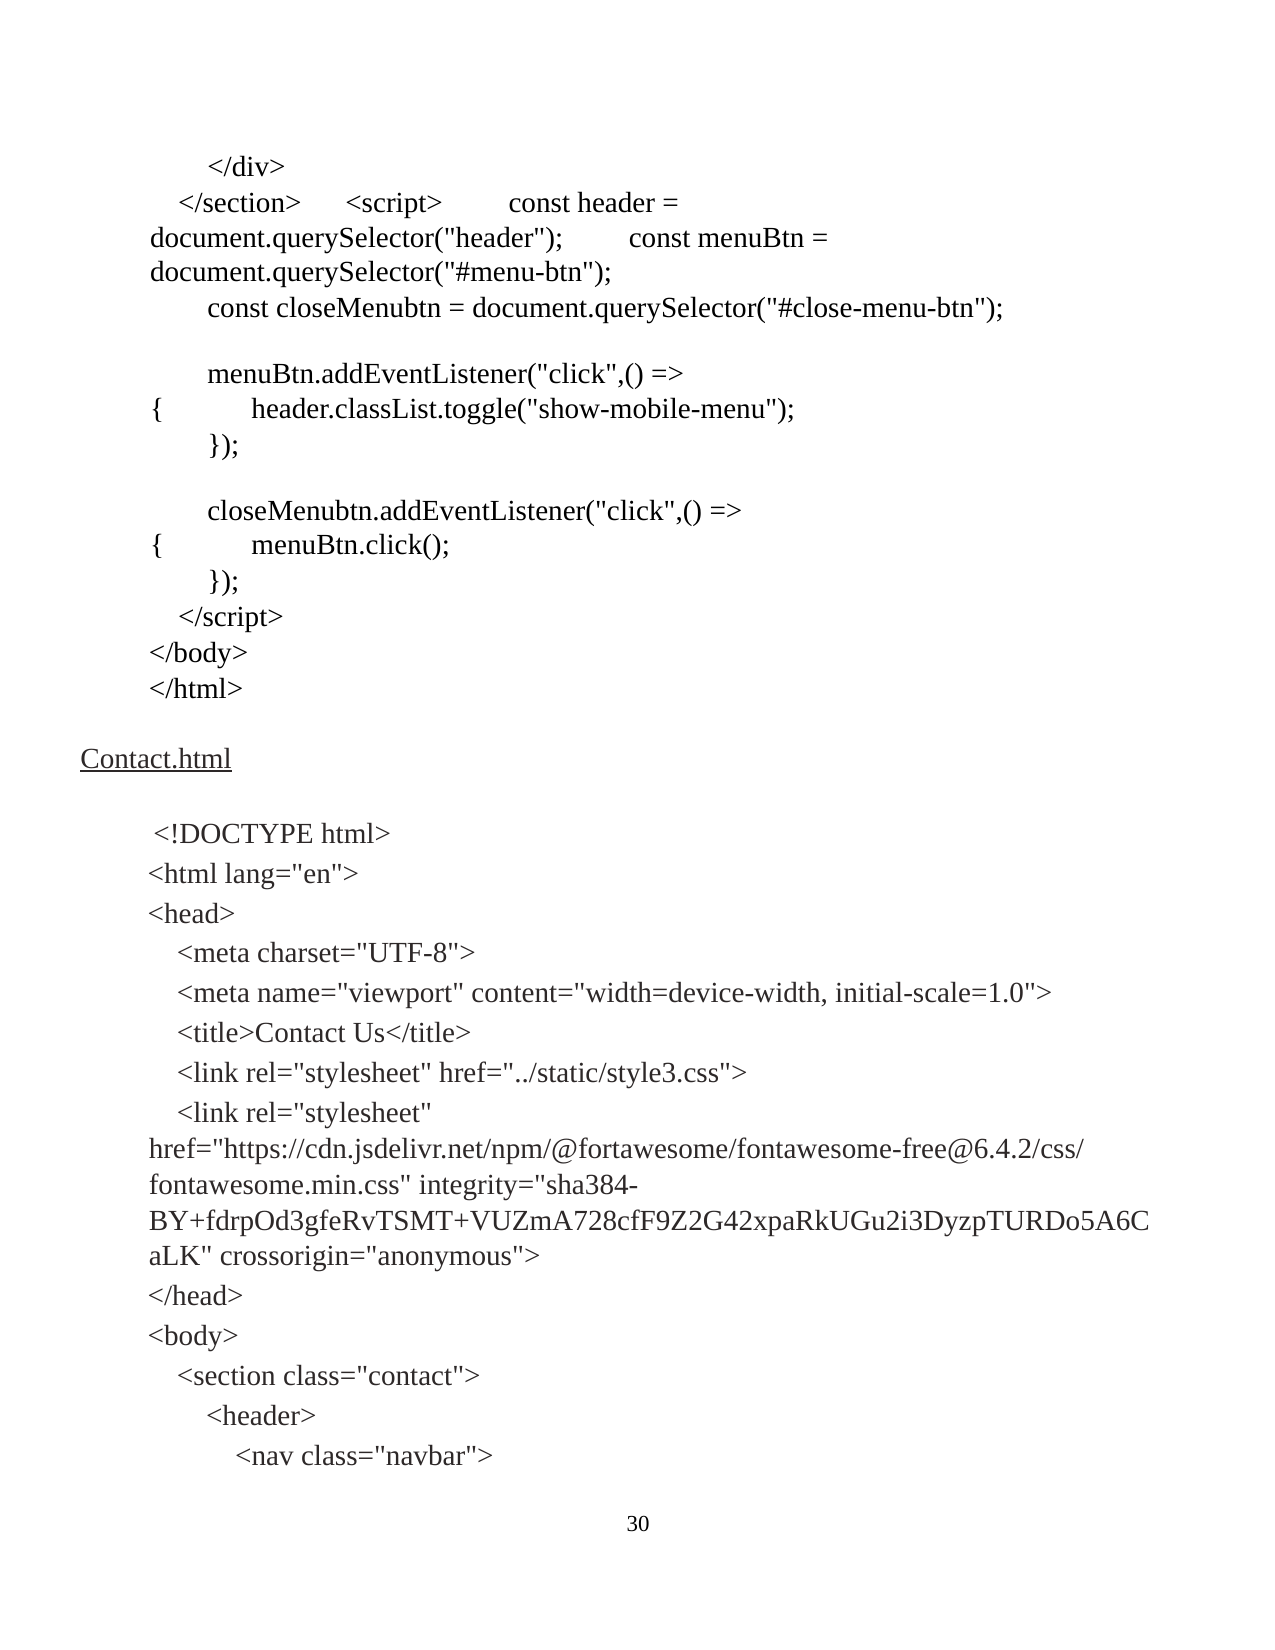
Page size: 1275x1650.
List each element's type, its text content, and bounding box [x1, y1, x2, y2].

text <nav class="navbar"> [147, 1438, 1153, 1472]
text </body> [149, 635, 1144, 669]
text </head> [147, 1278, 1153, 1312]
text <section class="contact"> [147, 1358, 1153, 1392]
text menuBtn.addEventListener("click",() => { header.classList.toggle("show-mobile-menu"); [149, 356, 1144, 424]
text <link rel="stylesheet" href="../static/style3.css"> [147, 1055, 1153, 1089]
text Contact.html [80, 741, 1244, 775]
text <body> [147, 1318, 1153, 1352]
text <meta name="viewport" content="width=device-width, initial-scale=1.0"> [147, 976, 1153, 1009]
text <head> [147, 896, 1153, 929]
text <html lang="en"> [147, 856, 1153, 889]
text <link rel="stylesheet" href="https://cdn.jsdelivr.net/npm/@fortawesome/fontawesome-free@6.4.2/css/fontawesome.min.css" integrity="sha384-BY+fdrpOd3gfeRvTSMT+VUZmA728cfF9Z2G42xpaRkUGu2i3DyzpTURDo5A6CaLK" crossorigin="anonymous"> [147, 1095, 1153, 1272]
text <!DOCTYPE html> [147, 816, 1153, 849]
text <meta charset="UTF-8"> [147, 936, 1153, 969]
text <title>Contact Us</title> [147, 1015, 1153, 1049]
text <header> [147, 1398, 1153, 1432]
text </html> [149, 671, 1144, 705]
text const closeMenubtn = document.querySelector("#close-menu-btn"); [149, 290, 1144, 324]
text </div> [149, 149, 1144, 183]
text </section> <script> const header = document.querySelector("header"); const menuBtn = document.querySelector("#menu-btn"); [149, 185, 878, 288]
text closeMenubtn.addEventListener("click",() => { menuBtn.click(); [149, 493, 971, 561]
text </script> [149, 599, 1144, 633]
text }); [149, 563, 1144, 597]
text }); [149, 427, 1144, 460]
